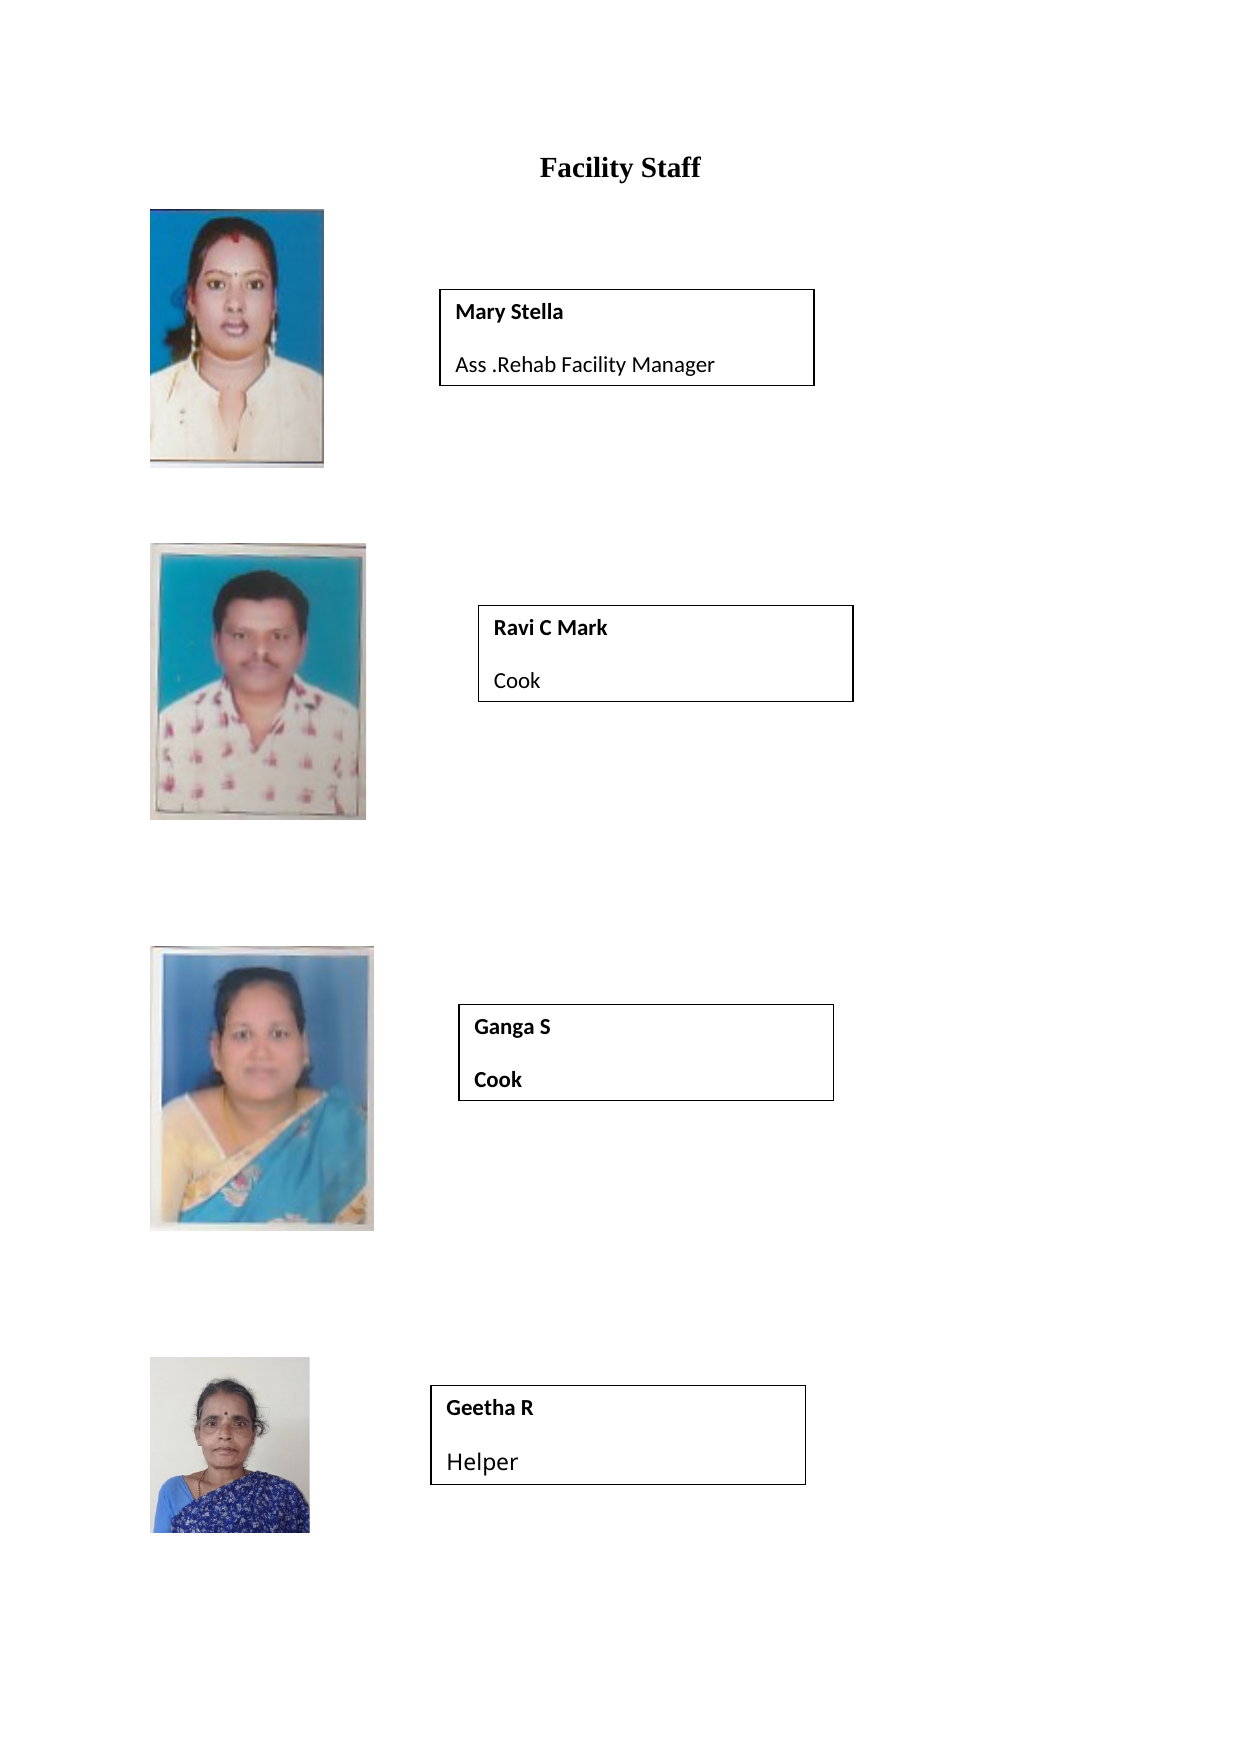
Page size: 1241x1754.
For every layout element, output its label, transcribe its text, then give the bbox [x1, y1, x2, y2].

picture [150, 946, 374, 1231]
text Facility Staff [150, 150, 1090, 183]
picture [150, 1357, 310, 1533]
picture [150, 209, 324, 468]
picture [150, 543, 367, 820]
